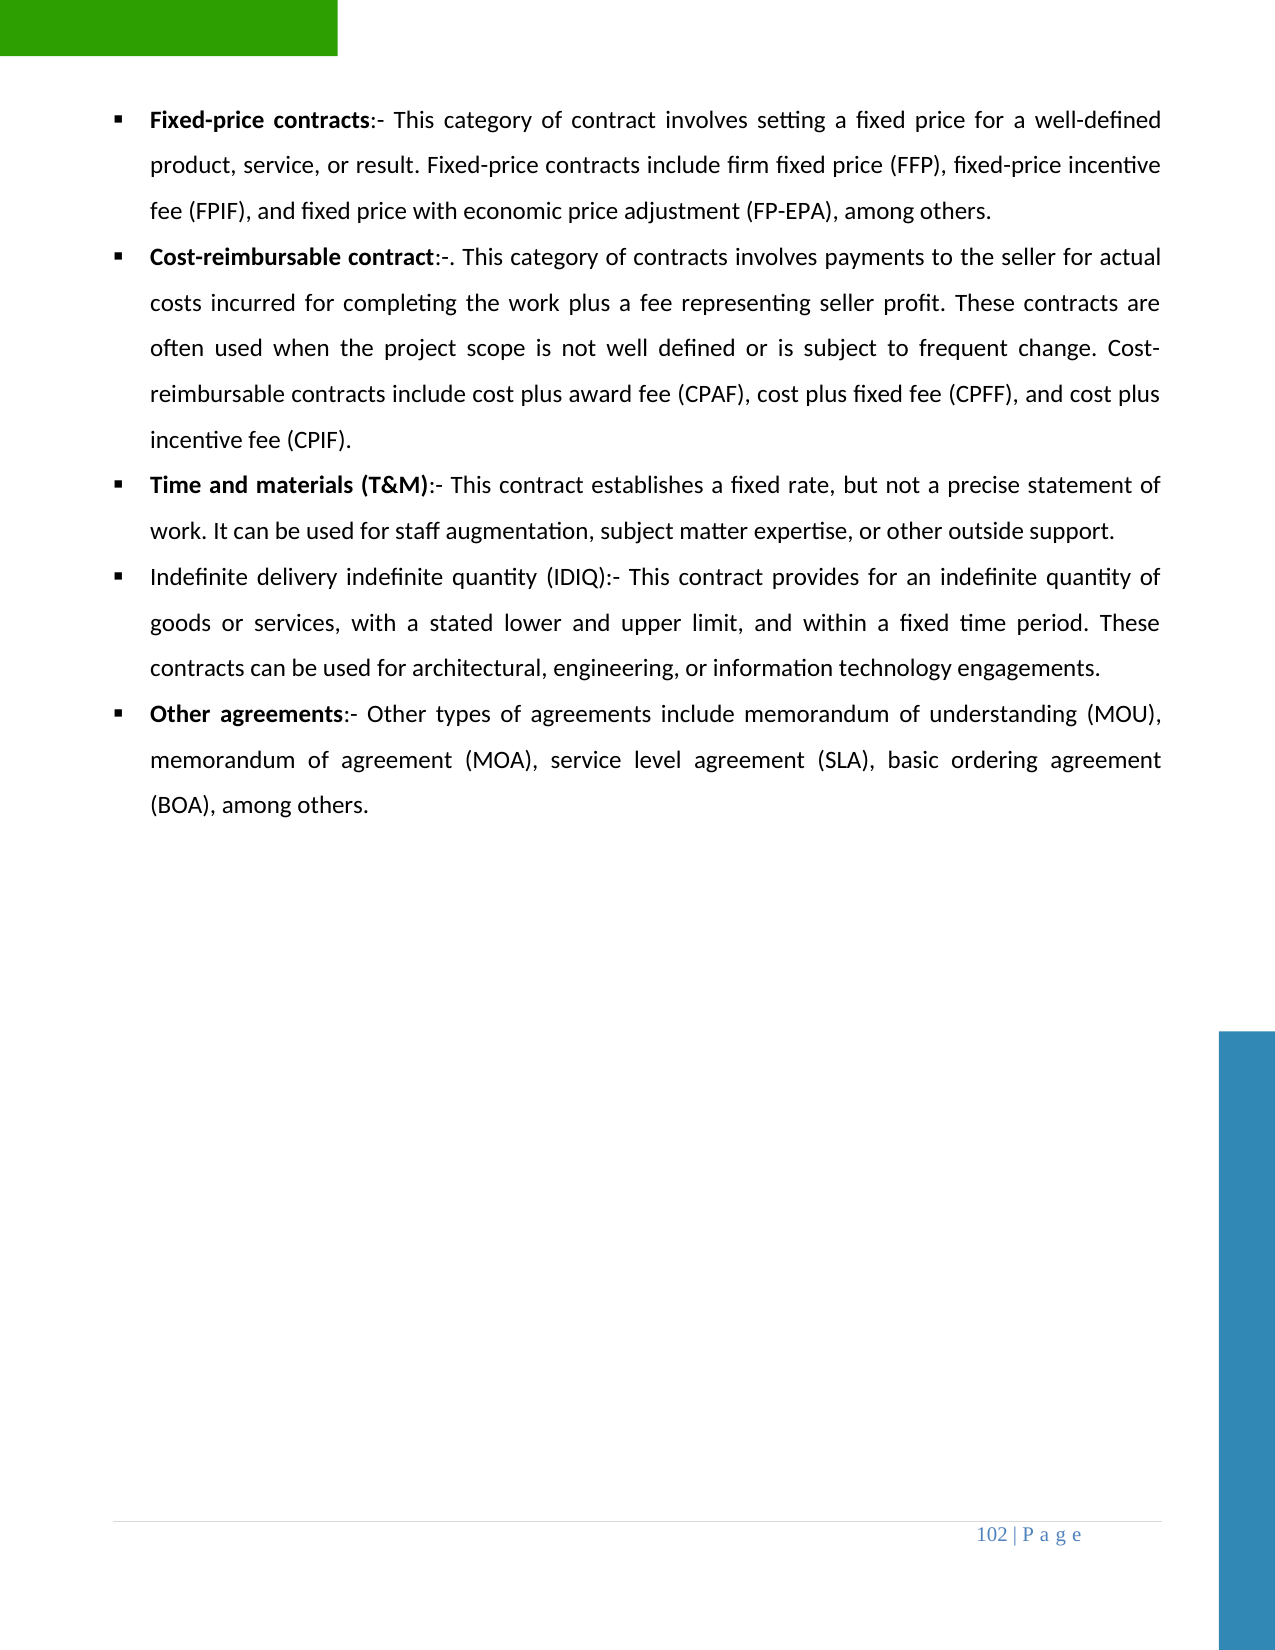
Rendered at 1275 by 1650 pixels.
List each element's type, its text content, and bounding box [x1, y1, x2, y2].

list Indefinite delivery indefinite quantity (IDIQ):- This contract provides for an indefinite quantity of goods or services, with a stated lower and upper limit, and within a fixed time period. These contracts can be used for architectural, engineering, or information technology engagements. [112, 561, 1162, 683]
list Fixed-price contracts:- This category of contract involves setting a fixed price for a well-defined product, service, or result. Fixed-price contracts include firm fixed price (FFP), fixed-price incentive fee (FPIF), and fixed price with economic price adjustment (FP-EPA), among others. [112, 104, 1162, 226]
list Time and materials (T&M):- This contract establishes a fixed rate, but not a precise statement of work. It can be used for staff augmentation, subject matter expertise, or other outside support. [112, 469, 1162, 546]
list Other agreements:- Other types of agreements include memorandum of understanding (MOU), memorandum of agreement (MOA), service level agreement (SLA), basic ordering agreement (BOA), among others. [112, 698, 1162, 820]
list Cost-reimbursable contract:-. This category of contracts involves payments to the seller for actual costs incurred for completing the work plus a fee representing seller profit. These contracts are often used when the project scope is not well defined or is subject to frequent change. Cost-reimbursable contracts include cost plus award fee (CPAF), cost plus fixed fee (CPFF), and cost plus incentive fee (CPIF). [112, 241, 1162, 454]
